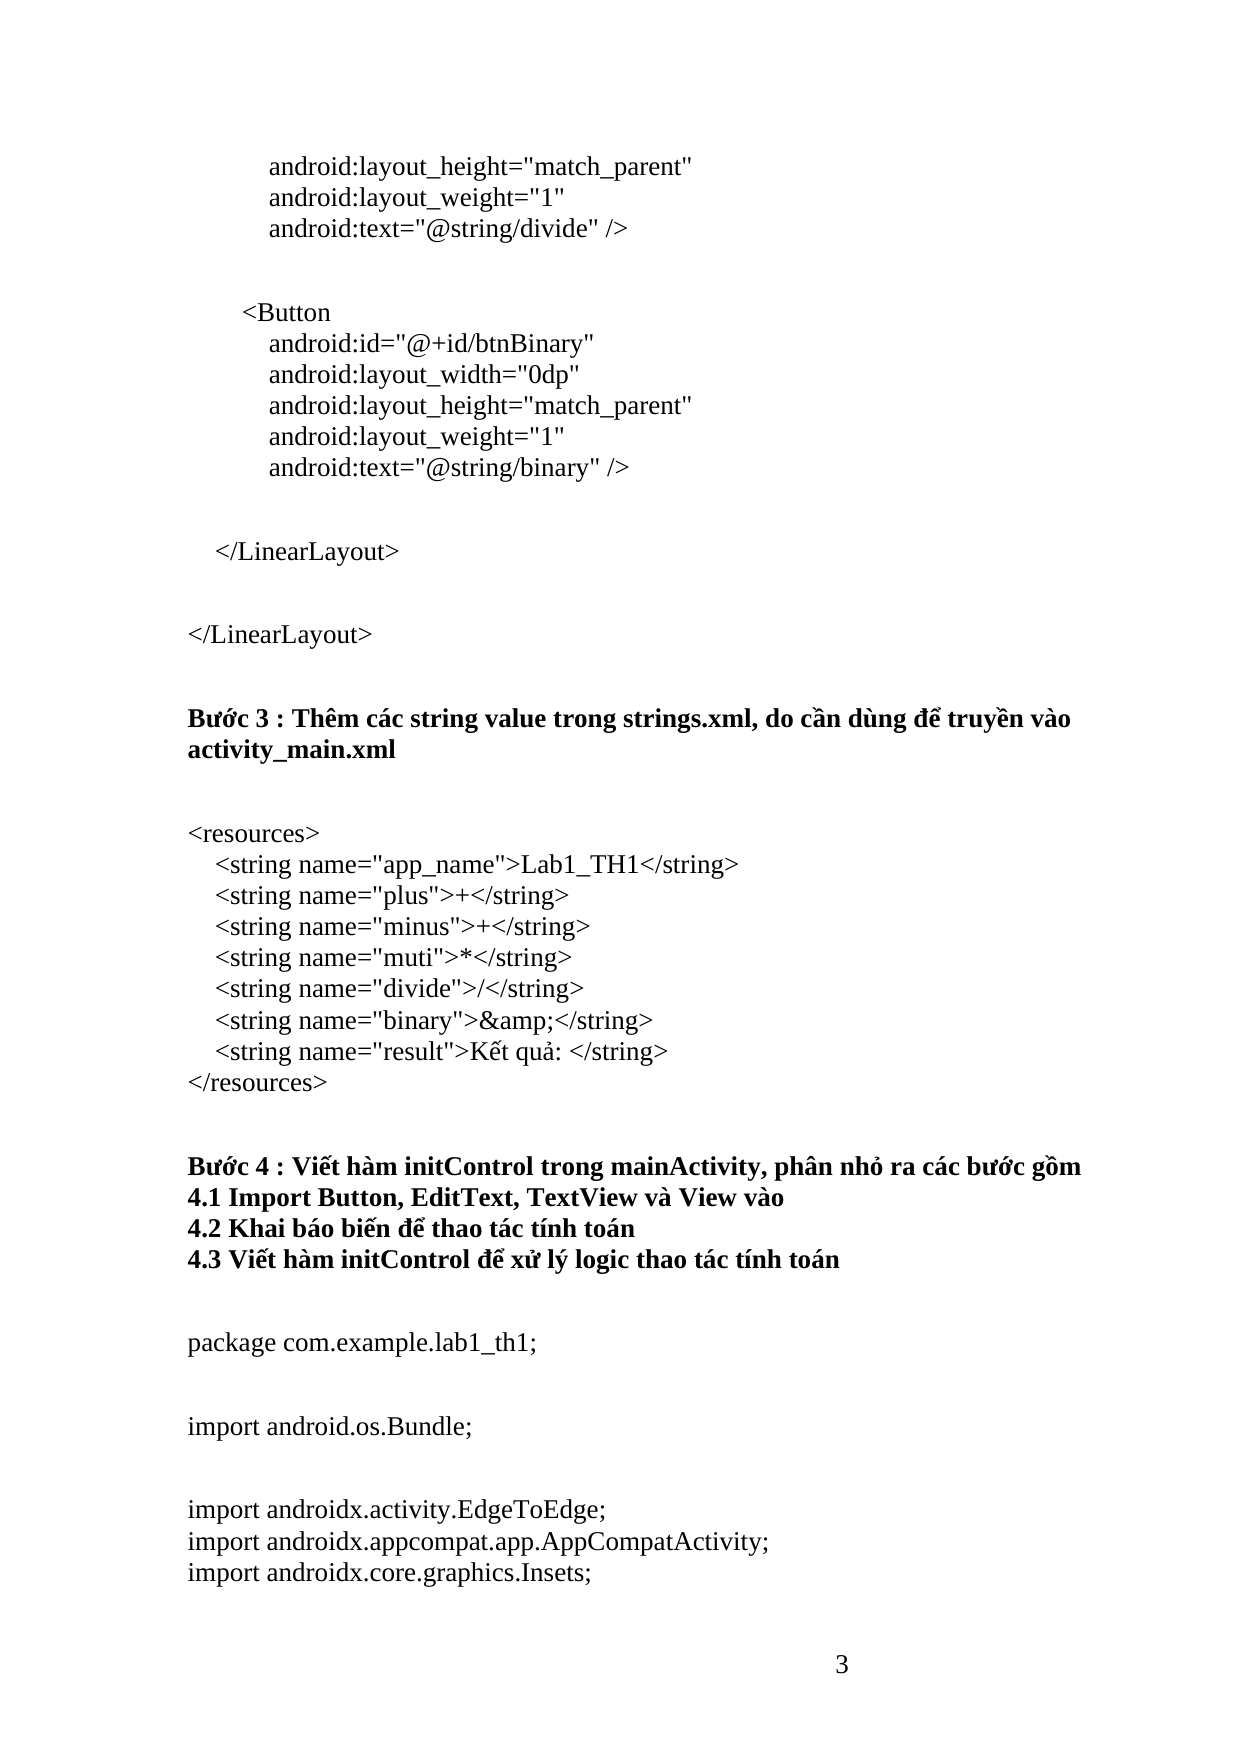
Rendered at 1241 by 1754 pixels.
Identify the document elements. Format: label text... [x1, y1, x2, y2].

text <string name="muti">*</string> [187, 941, 1135, 973]
text Bước 3 : Thêm các string value trong strings.xml, do cần dùng để truyền vào activity_main.xml [187, 702, 1135, 764]
text <Button [187, 296, 1135, 327]
text android:text="@string/binary" /> [187, 452, 1135, 483]
text import androidx.activity.EdgeToEdge; [187, 1494, 1135, 1525]
text package com.example.lab1_th1; [187, 1327, 1135, 1358]
text 4.2 Khai báo biến để thao tác tính toán [187, 1212, 1135, 1243]
text </resources> [187, 1066, 1135, 1097]
text android:id="@+id/btnBinary" [187, 327, 1135, 358]
text android:layout_height="match_parent" [187, 150, 1135, 181]
text <string name="result">Kết quả: </string> [187, 1035, 1135, 1066]
text import androidx.core.graphics.Insets; [187, 1556, 1135, 1587]
text 4.1 Import Button, EditText, TextView và View vào [187, 1181, 1135, 1212]
text <resources> [187, 817, 1135, 848]
text </LinearLayout> [187, 535, 1135, 566]
text android:layout_width="0dp" [187, 358, 1135, 389]
text android:layout_weight="1" [187, 181, 1135, 212]
text <string name="app_name">Lab1_TH1</string> [187, 848, 1135, 879]
text <string name="plus">+</string> [187, 879, 1135, 910]
text android:layout_weight="1" [187, 420, 1135, 452]
text <string name="divide">/</string> [187, 973, 1135, 1004]
text android:text="@string/divide" /> [187, 212, 1135, 243]
text <string name="binary">&amp;</string> [187, 1004, 1135, 1035]
text import android.os.Bundle; [187, 1410, 1135, 1441]
text </LinearLayout> [187, 619, 1135, 650]
text Bước 4 : Viết hàm initControl trong mainActivity, phân nhỏ ra các bước gồm [187, 1149, 1135, 1181]
text 4.3 Viết hàm initControl để xử lý logic thao tác tính toán [187, 1243, 1135, 1274]
text import androidx.appcompat.app.AppCompatActivity; [187, 1525, 1135, 1556]
text <string name="minus">+</string> [187, 910, 1135, 941]
text android:layout_height="match_parent" [187, 389, 1135, 420]
